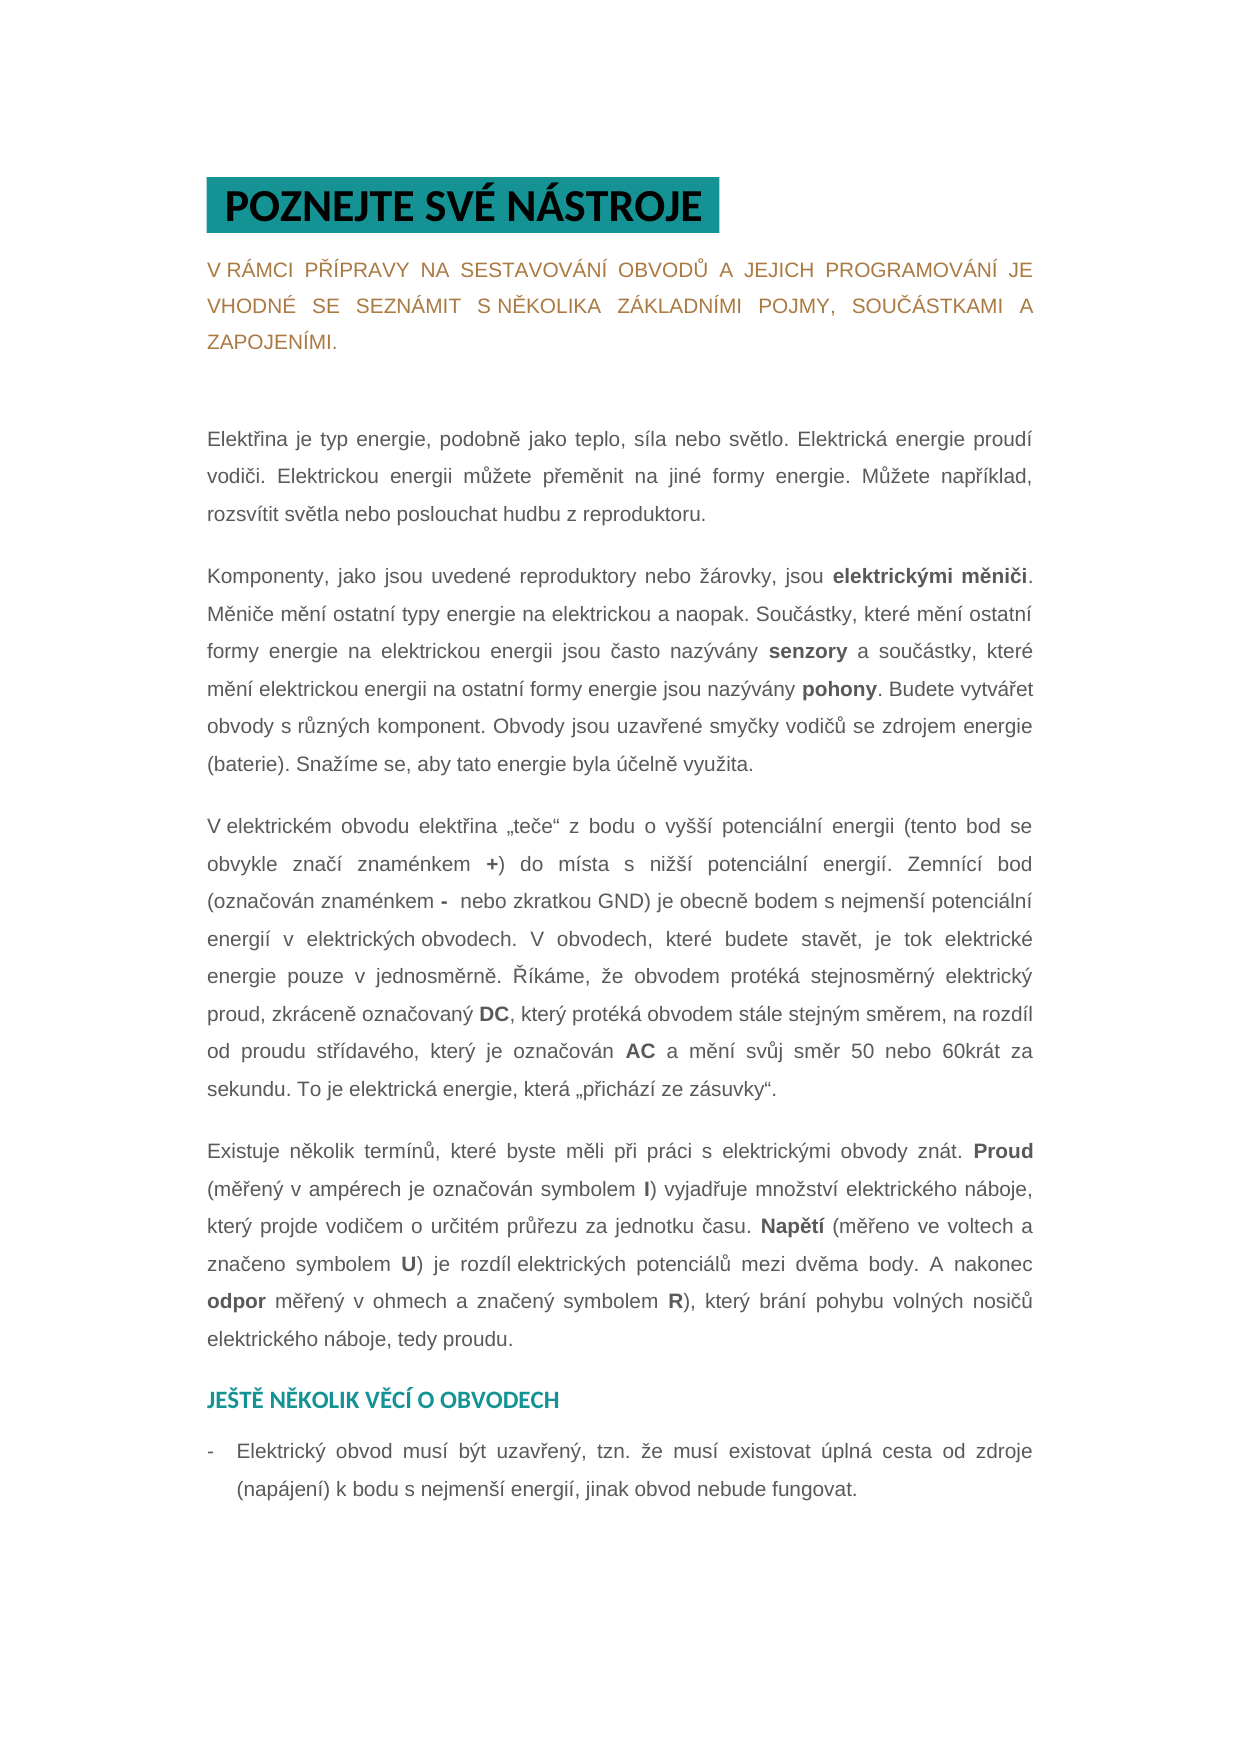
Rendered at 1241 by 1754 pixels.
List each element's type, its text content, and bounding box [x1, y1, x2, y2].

text V elektrickém obvodu elektřina „teče“ z bodu o vyšší potenciální energii (tento bod se obvykle značí znaménkem +) do místa s nižší potenciální energií. Zemnící bod (označován znaménkem - nebo zkratkou GND) je obecně bodem s nejmenší potenciální energií v elektrických obvodech. V obvodech, které budete stavět, je tok elektrické energie pouze v jednosměrně. Říkáme, že obvodem protéká stejnosměrný elektrický proud, zkráceně označovaný DC, který protéká obvodem stále stejným směrem, na rozdíl od proudu střídavého, který je označován AC a mění svůj směr 50 nebo 60krát za sekundu. To je elektrická energie, která „přichází ze zásuvky“. [207, 803, 1033, 1103]
subtitle Ještě několik věcí o obvodech [207, 1378, 1033, 1416]
text Komponenty, jako jsou uvedené reproduktory nebo žárovky, jsou elektrickými měniči. Měniče mění ostatní typy energie na elektrickou a naopak. Součástky, které mění ostatní formy energie na elektrickou energii jsou často nazývány senzory a součástky, které mění elektrickou energii na ostatní formy energie jsou nazývány pohony. Budete vytvářet obvody s různých komponent. Obvody jsou uzavřené smyčky vodičů se zdrojem energie (baterie). Snažíme se, aby tato energie byla účelně využita. [207, 553, 1033, 778]
text Elektřina je typ energie, podobně jako teplo, síla nebo světlo. Elektrická energie proudí vodiči. Elektrickou energii můžete přeměnit na jiné formy energie. Můžete například, rozsvítit světla nebo poslouchat hudbu z reproduktoru. [207, 416, 1033, 528]
text V rámci přípravy na sestavování obvodů a jejich programování je vhodné se seznámit s několika základními pojmy, součástkami a zapojeními. [207, 258, 1033, 354]
list Elektrický obvod musí být uzavřený, tzn. že musí existovat úplná cesta od zdroje (napájení) k bodu s nejmenší energií, jinak obvod nebude fungovat. [207, 1428, 1033, 1503]
text Existuje několik termínů, které byste měli při práci s elektrickými obvody znát. Proud (měřený v ampérech je označován symbolem I) vyjadřuje množství elektrického náboje, který projde vodičem o určitém průřezu za jednotku času. Napětí (měřeno ve voltech a značeno symbolem U) je rozdíl elektrických potenciálů mezi dvěma body. A nakonec odpor měřený v ohmech a značený symbolem R), který brání pohybu volných nosičů elektrického náboje, tedy proudu. [207, 1128, 1033, 1353]
